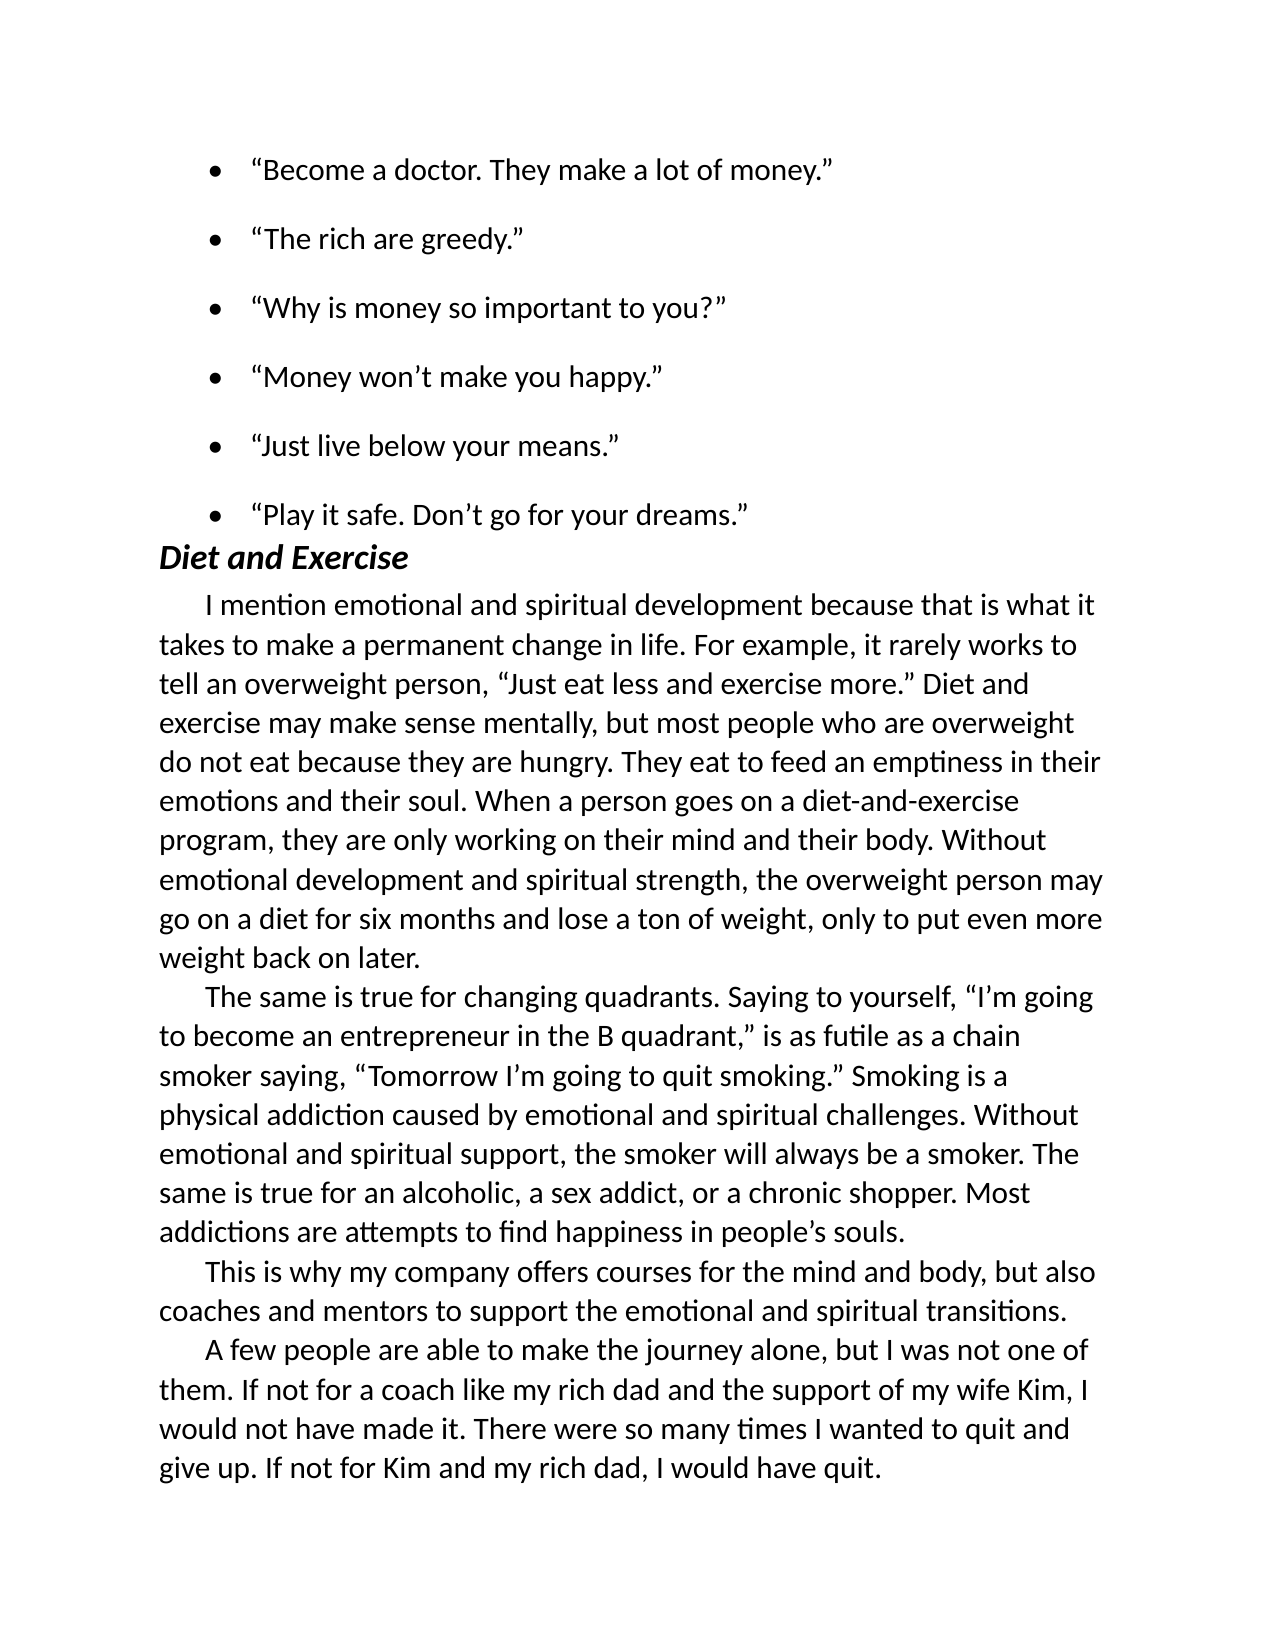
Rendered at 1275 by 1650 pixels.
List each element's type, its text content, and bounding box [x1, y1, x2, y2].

list “The rich are greedy.” [207, 219, 1113, 257]
list “Just live below your means.” [207, 426, 1113, 464]
text A few people are able to make the journey alone, but I was not one of them. If not for a coach like my rich dad and the support of my wife Kim, I would not have made it. There were so many times I wanted to quit and give up. If not for Kim and my rich dad, I would have quit. [159, 1331, 1113, 1486]
list “Money won’t make you happy.” [207, 357, 1113, 395]
text I mention emotional and spiritual development because that is what it takes to make a permanent change in life. For example, it rarely works to tell an overweight person, “Just eat less and exercise more.” Diet and exercise may make sense mentally, but most people who are overweight do not eat because they are hungry. They eat to feed an emptiness in their emotions and their soul. When a person goes on a diet-and-exercise program, they are only working on their mind and their body. Without emotional development and spiritual strength, the overweight person may go on a diet for six months and lose a ton of weight, only to put even more weight back on later. [159, 585, 1113, 976]
list “Play it safe. Don’t go for your dreams.” [207, 495, 1113, 533]
list “Become a doctor. They make a lot of money.” [207, 150, 1113, 188]
list “Why is money so important to you?” [207, 288, 1113, 326]
text The same is true for changing quadrants. Saying to yourself, “I’m going to become an entrepreneur in the B quadrant,” is as futile as a chain smoker saying, “Tomorrow I’m going to quit smoking.” Smoking is a physical addiction caused by emotional and spiritual challenges. Without emotional and spiritual support, the smoker will always be a smoker. The same is true for an alcoholic, a sex addict, or a chronic shopper. Most addictions are attempts to find happiness in people’s souls. [159, 977, 1113, 1251]
subtitle Diet and Exercise [159, 535, 1067, 578]
text This is why my company offers courses for the mind and body, but also coaches and mentors to support the emotional and spiritual transitions. [159, 1252, 1113, 1329]
